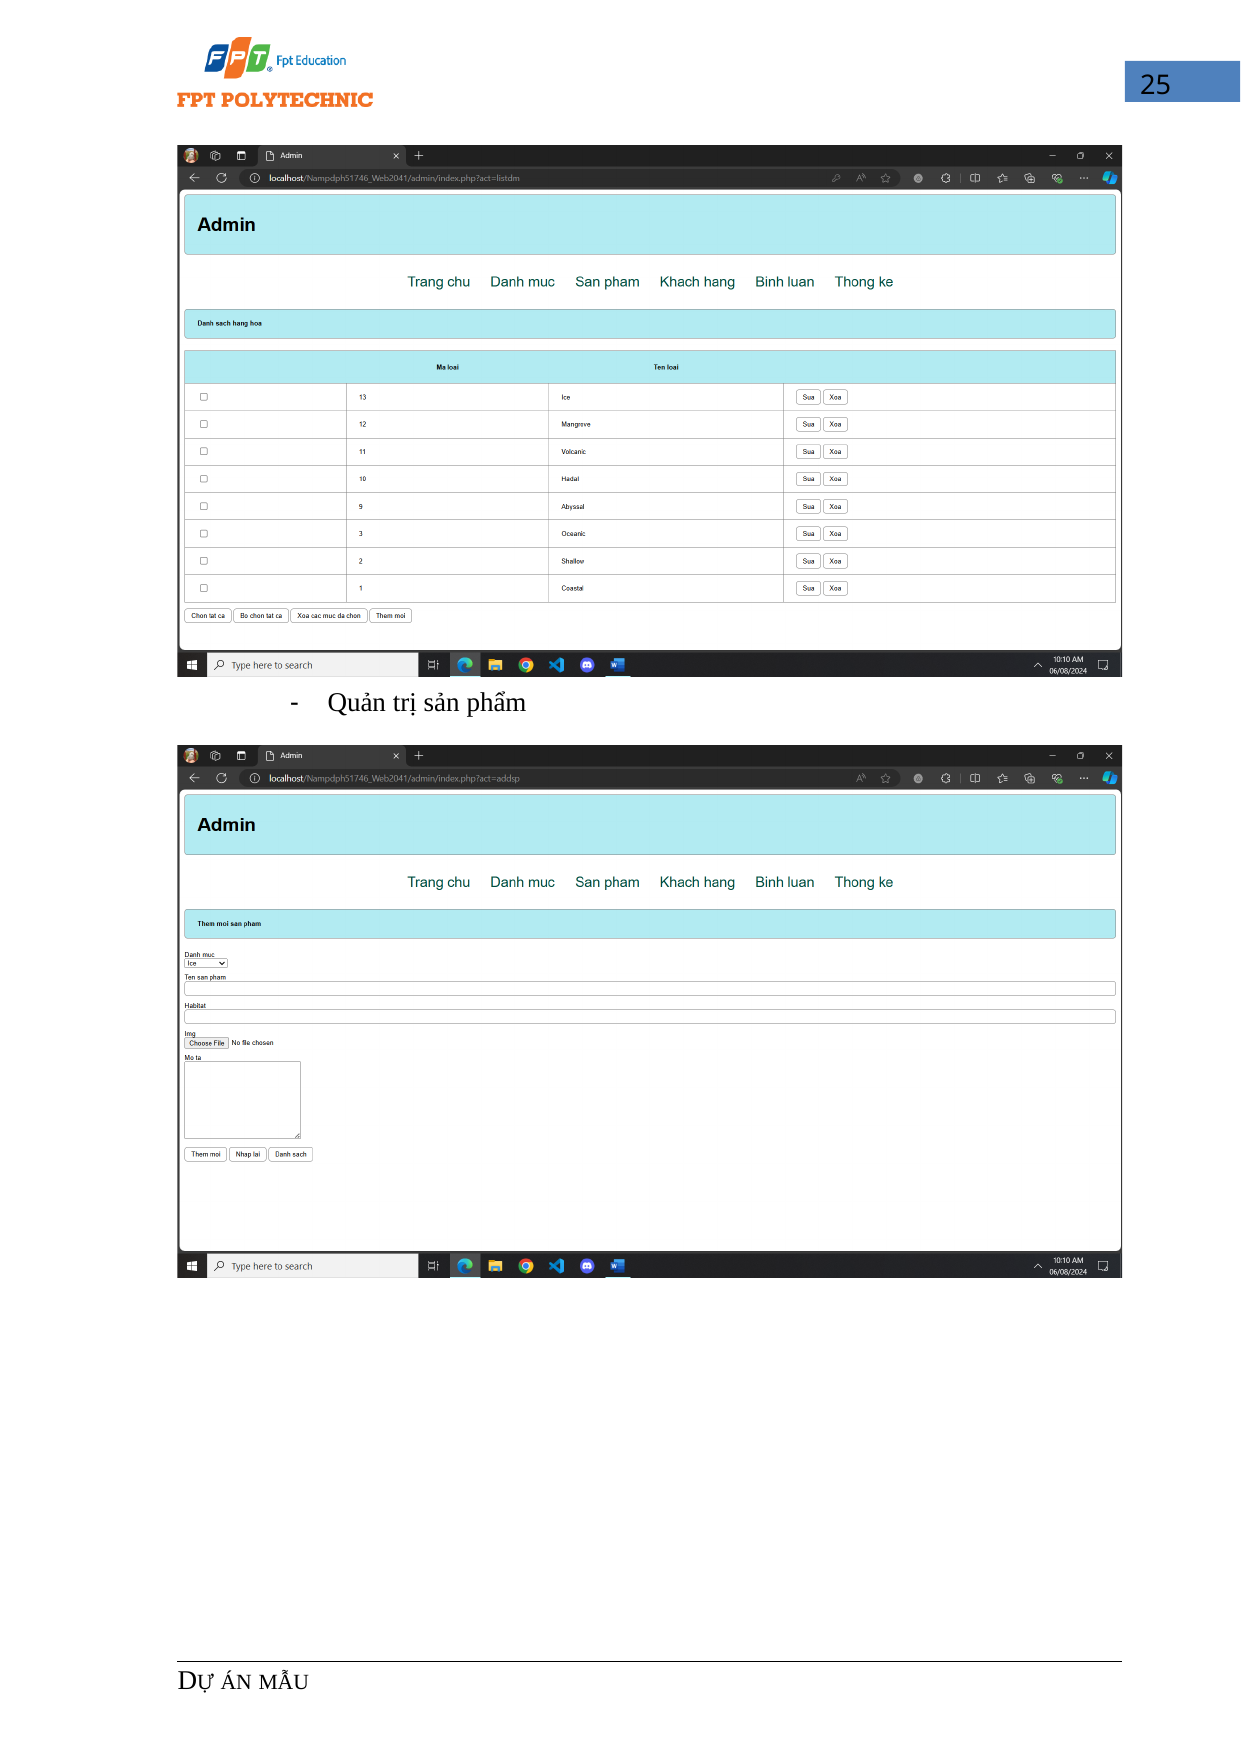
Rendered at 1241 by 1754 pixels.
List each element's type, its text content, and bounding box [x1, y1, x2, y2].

picture [177, 145, 1123, 677]
list Quản trị sản phẩm [290, 682, 1122, 719]
picture [177, 745, 1123, 1278]
picture [177, 37, 375, 107]
